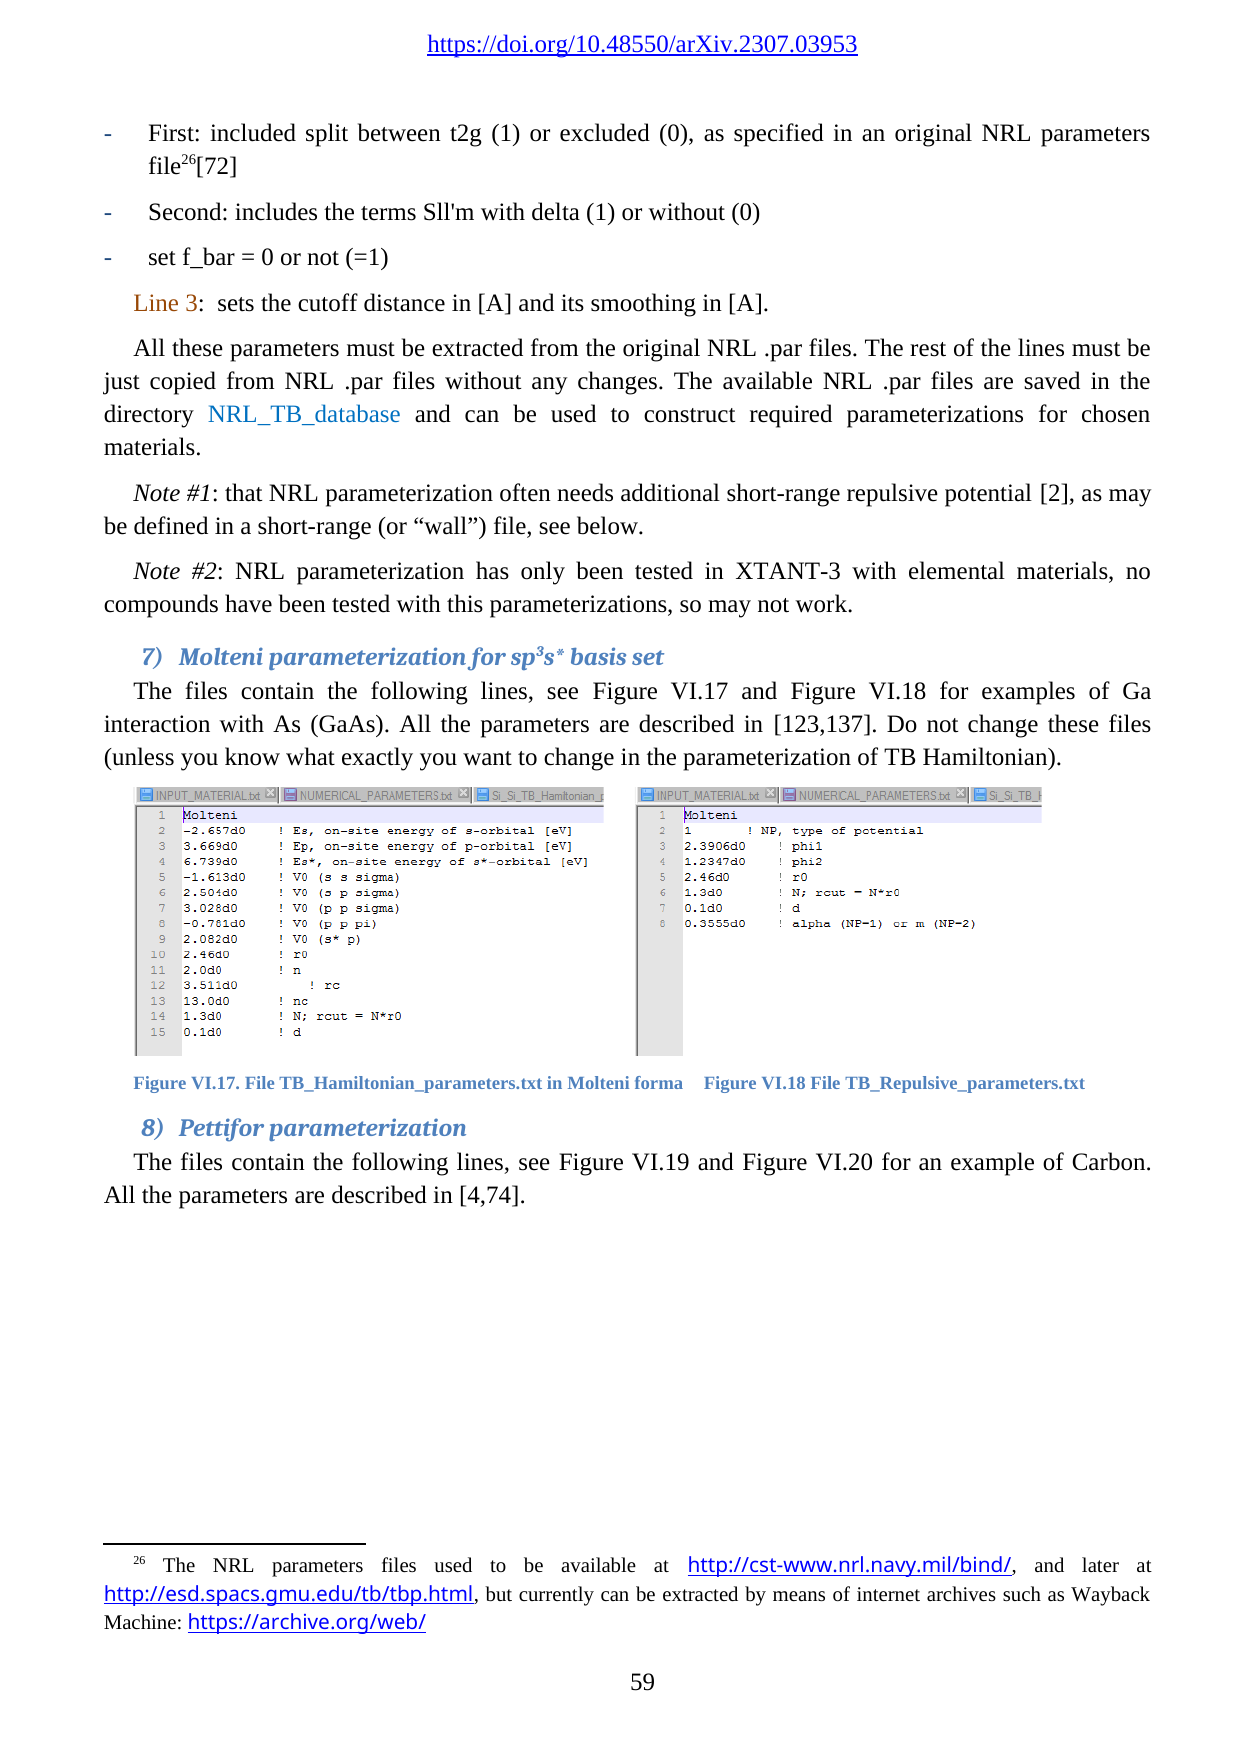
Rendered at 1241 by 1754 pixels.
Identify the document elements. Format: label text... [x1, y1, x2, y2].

text Note #2: NRL parameterization has only been tested in XTANT-3 with elemental materials, no compounds have been tested with this parameterizations, so may not work. [103, 556, 1152, 618]
text Note #1: that NRL parameterization often needs additional short-range repulsive potential [2], as may be defined in a short-range (or “wall”) file, see below. [103, 478, 1152, 539]
list Second: includes the terms Sll'm with delta (1) or without (0) [103, 197, 1152, 225]
list First: included split between t2g (1) or excluded (0), as specified in an original NRL parameters file[72] [103, 118, 1152, 180]
picture [133, 787, 604, 1056]
text All these parameters must be extracted from the original NRL .par files. The rest of the lines must be just copied from NRL .par files without any changes. The available NRL .par files are saved in the directory NRL_TB_database and can be used to construct required parameterizations for chosen materials. [103, 333, 1152, 461]
picture [634, 787, 1042, 1056]
list set f_bar = 0 or not (=1) [103, 242, 1152, 271]
subtitle Pettifor parameterization [141, 1114, 1152, 1143]
text Line 3: sets the cutoff distance in [A] and its smoothing in [A]. [103, 288, 1152, 316]
subtitle Molteni parameterization for sp3s* basis set [141, 643, 1152, 672]
